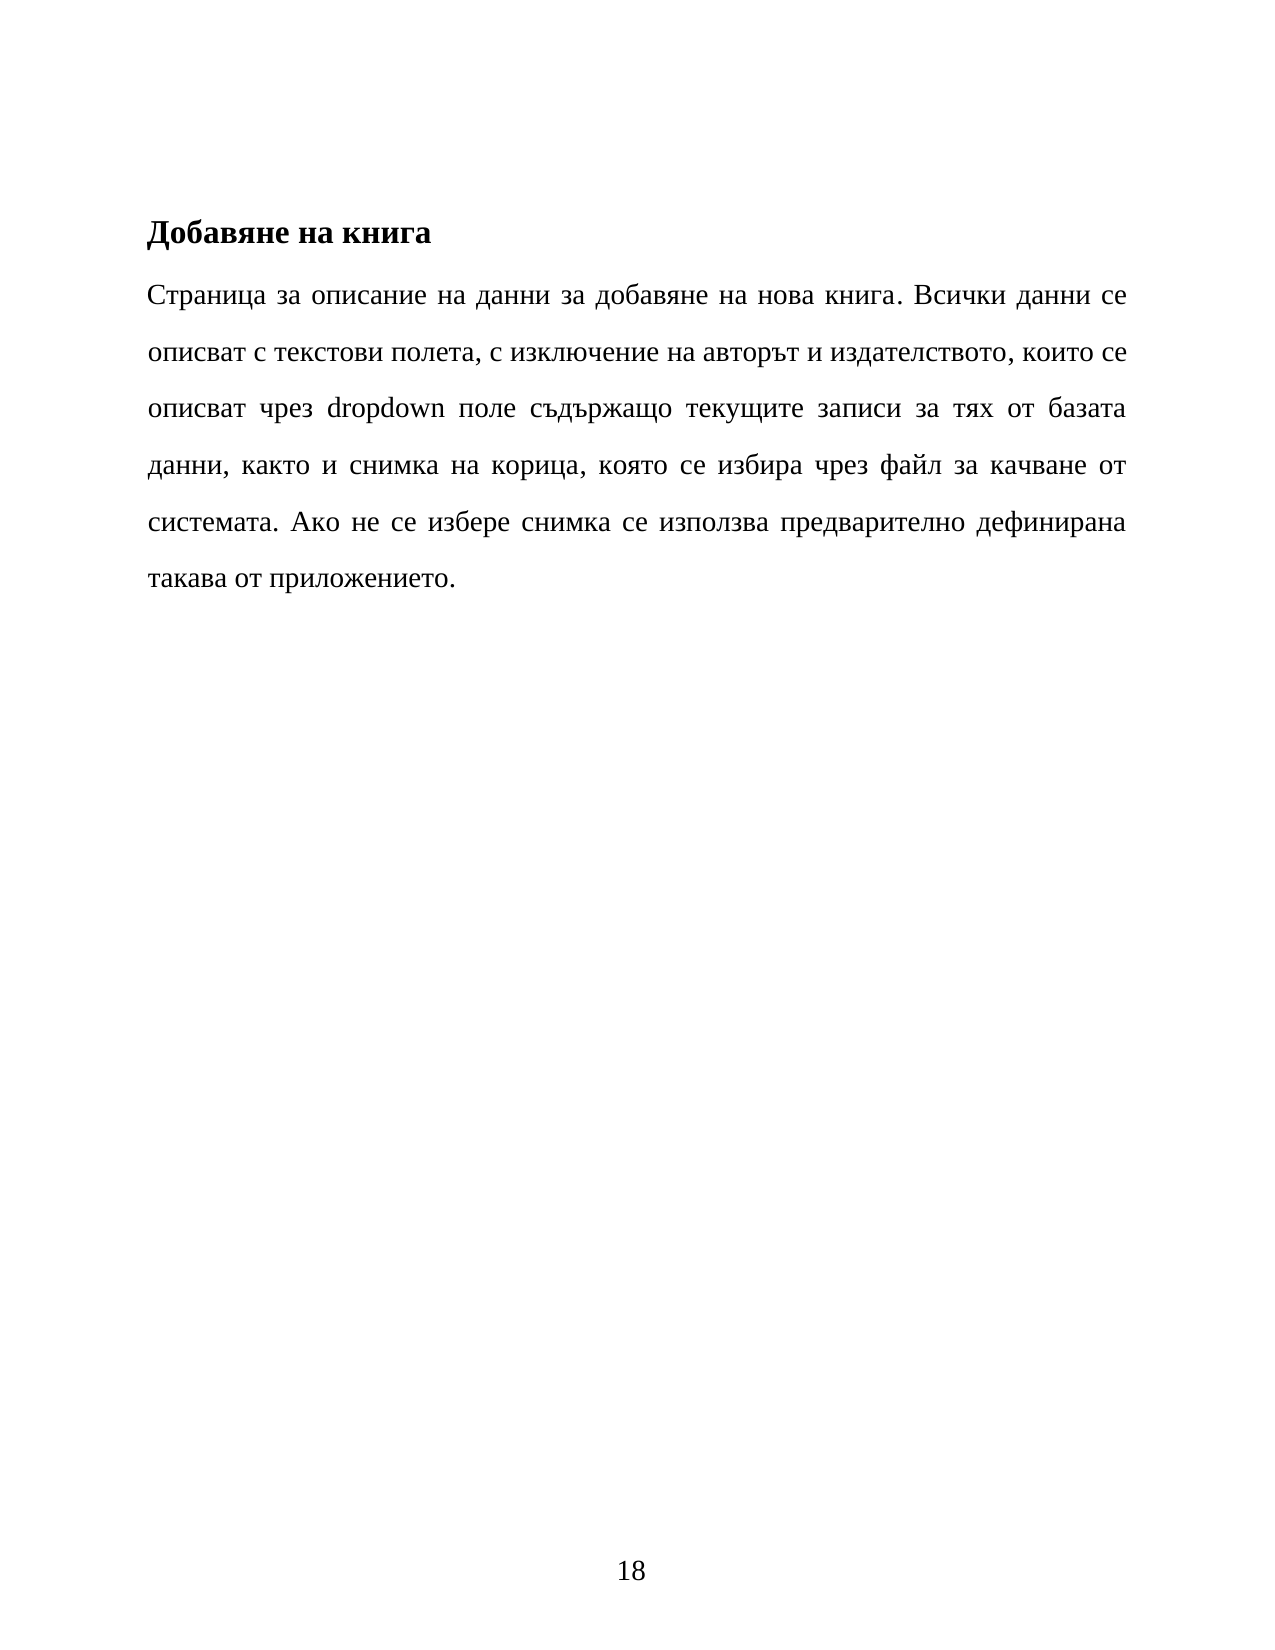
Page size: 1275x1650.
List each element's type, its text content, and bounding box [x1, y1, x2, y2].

text Добавяне на книга [147, 212, 1127, 251]
text Страница за описание на данни за добавяне на нова книга. Всички данни се описват с текстови полета, с изключение на авторът и издателството, които се описват чрез dropdown поле съдържащо текущите записи за тях от базата данни, както и снимка на корица, която се избира чрез файл за качване от системата. Ако не се избере снимка се използва предварително дефинирана такава от приложението. [147, 277, 1127, 594]
